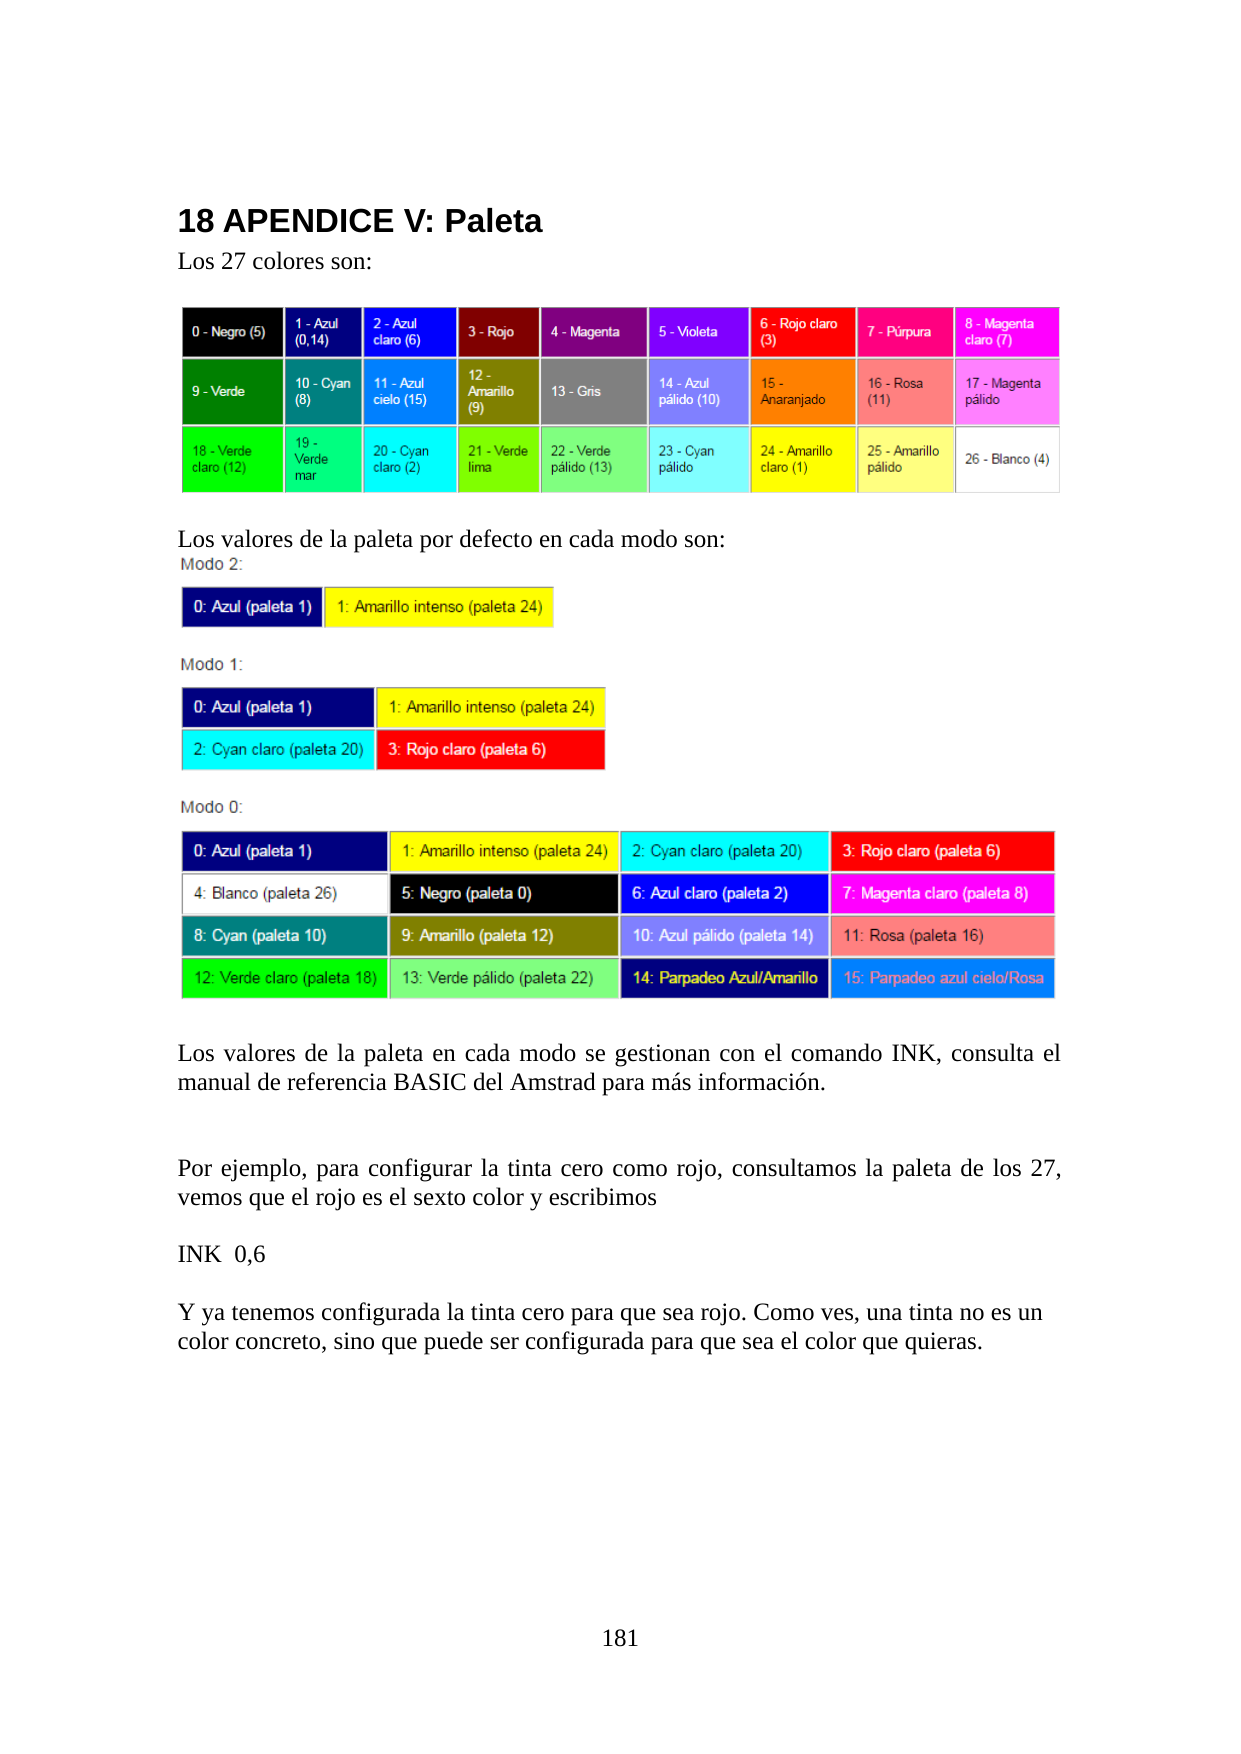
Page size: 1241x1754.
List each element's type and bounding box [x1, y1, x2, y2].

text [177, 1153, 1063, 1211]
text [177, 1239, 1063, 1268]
picture [177, 303, 1063, 496]
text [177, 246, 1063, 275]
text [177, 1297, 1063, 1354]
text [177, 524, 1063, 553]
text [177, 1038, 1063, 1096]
picture [177, 553, 1063, 1010]
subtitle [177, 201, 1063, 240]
